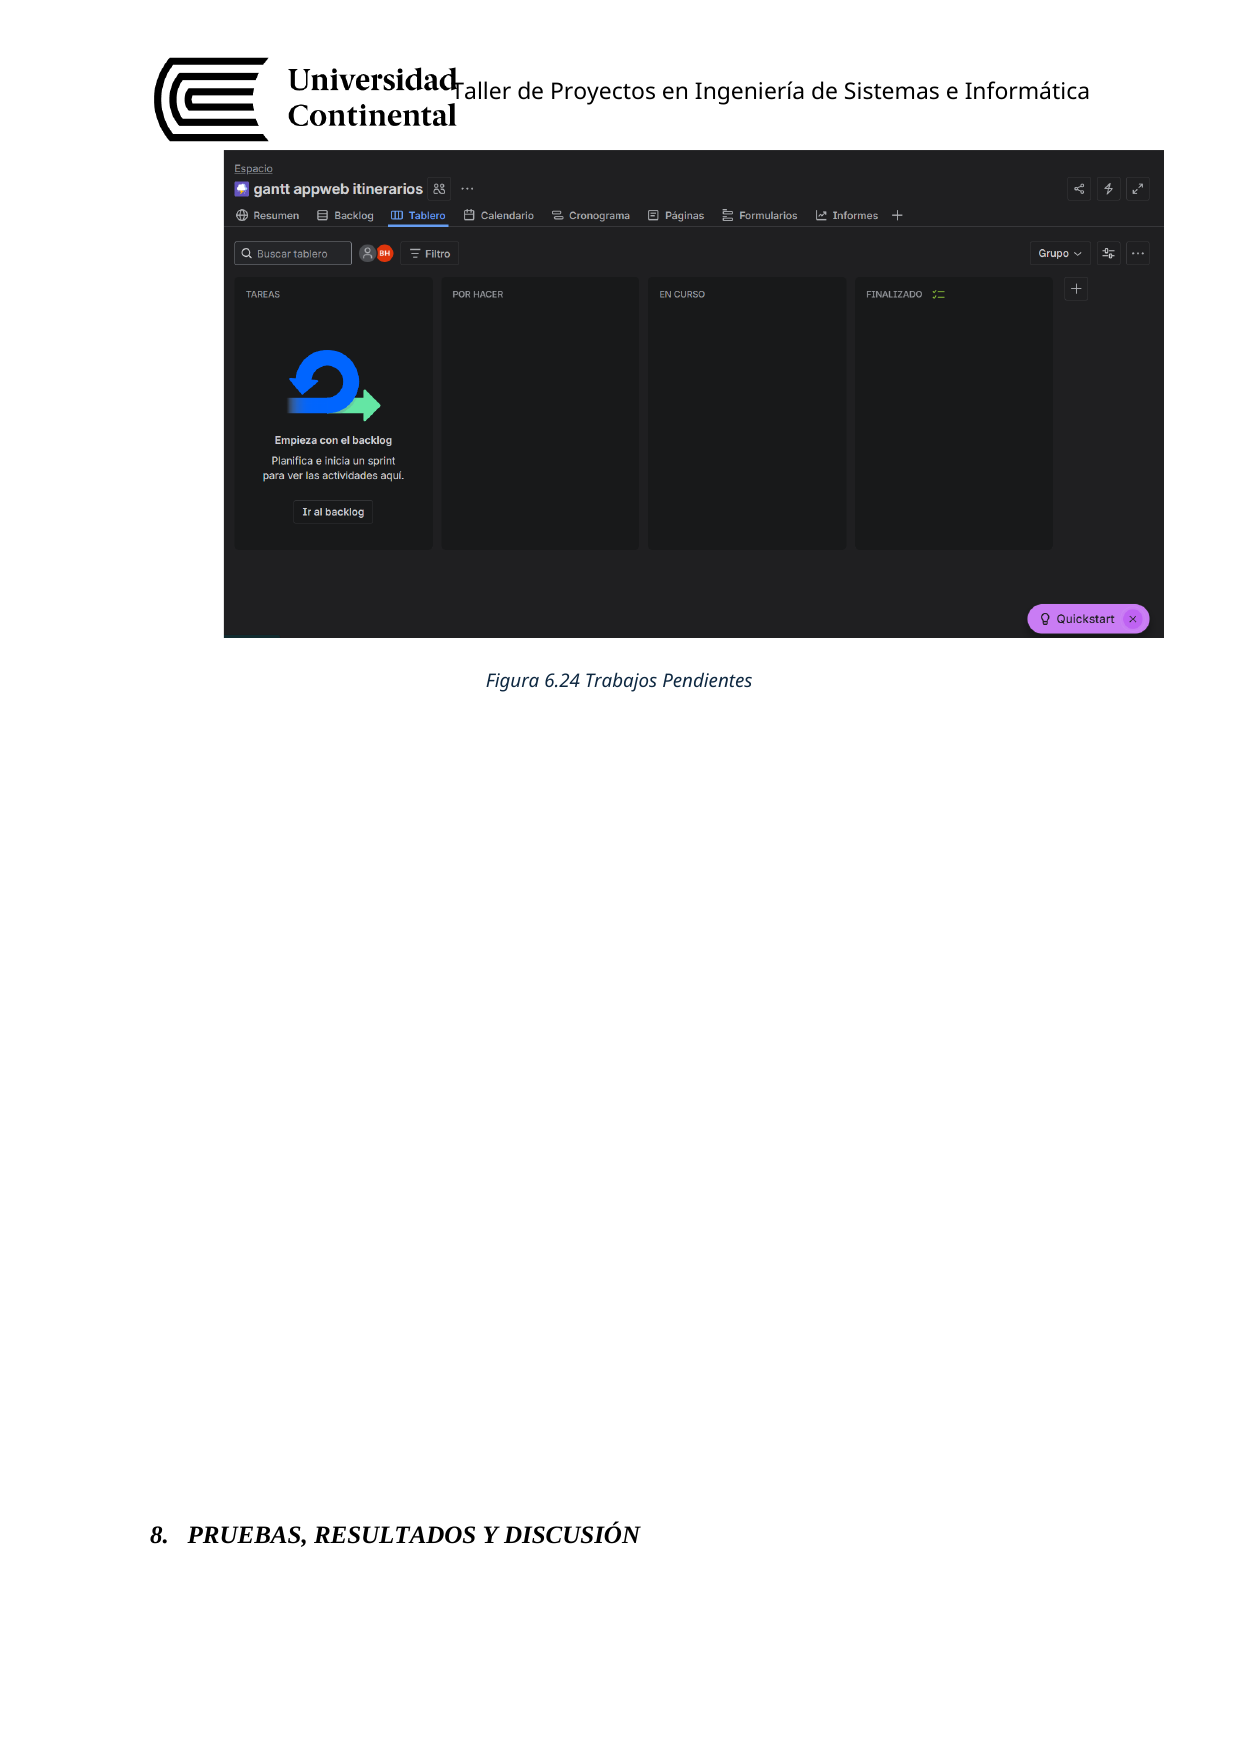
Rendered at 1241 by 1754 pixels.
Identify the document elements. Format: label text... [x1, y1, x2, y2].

subtitle PRUEBAS, RESULTADOS Y DISCUSIÓN [150, 1520, 1090, 1549]
picture [150, 54, 461, 144]
picture [223, 150, 1164, 638]
